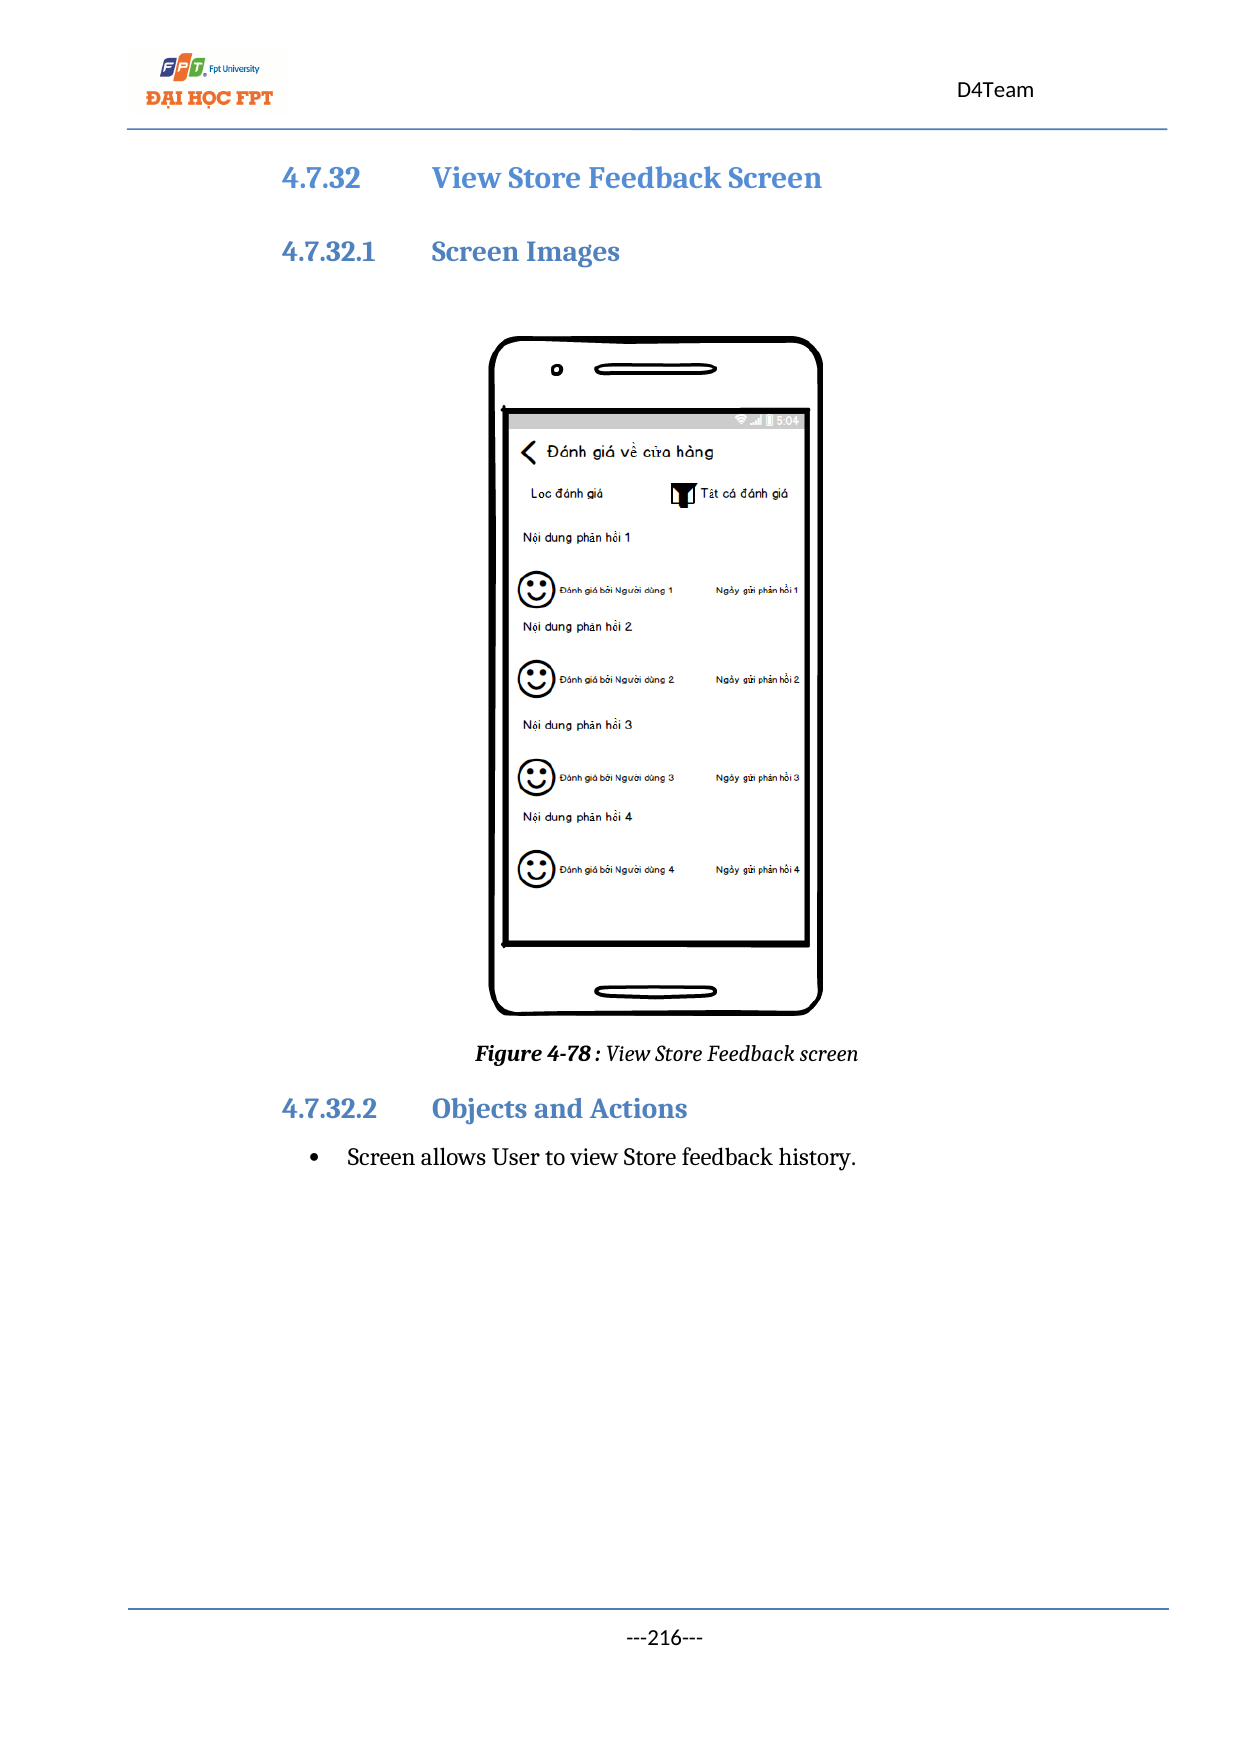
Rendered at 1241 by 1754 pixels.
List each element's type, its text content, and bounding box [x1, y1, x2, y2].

picture [487, 336, 842, 1016]
list Screen allows User to view Store feedback history. [310, 1142, 1122, 1171]
picture [129, 46, 290, 116]
subtitle Objects and Actions [282, 1092, 1122, 1126]
subtitle View Store Feedback Screen [282, 160, 1122, 196]
text Figure 4-78 : View Store Feedback screen [207, 1041, 1122, 1067]
subtitle Screen Images [282, 235, 1122, 268]
